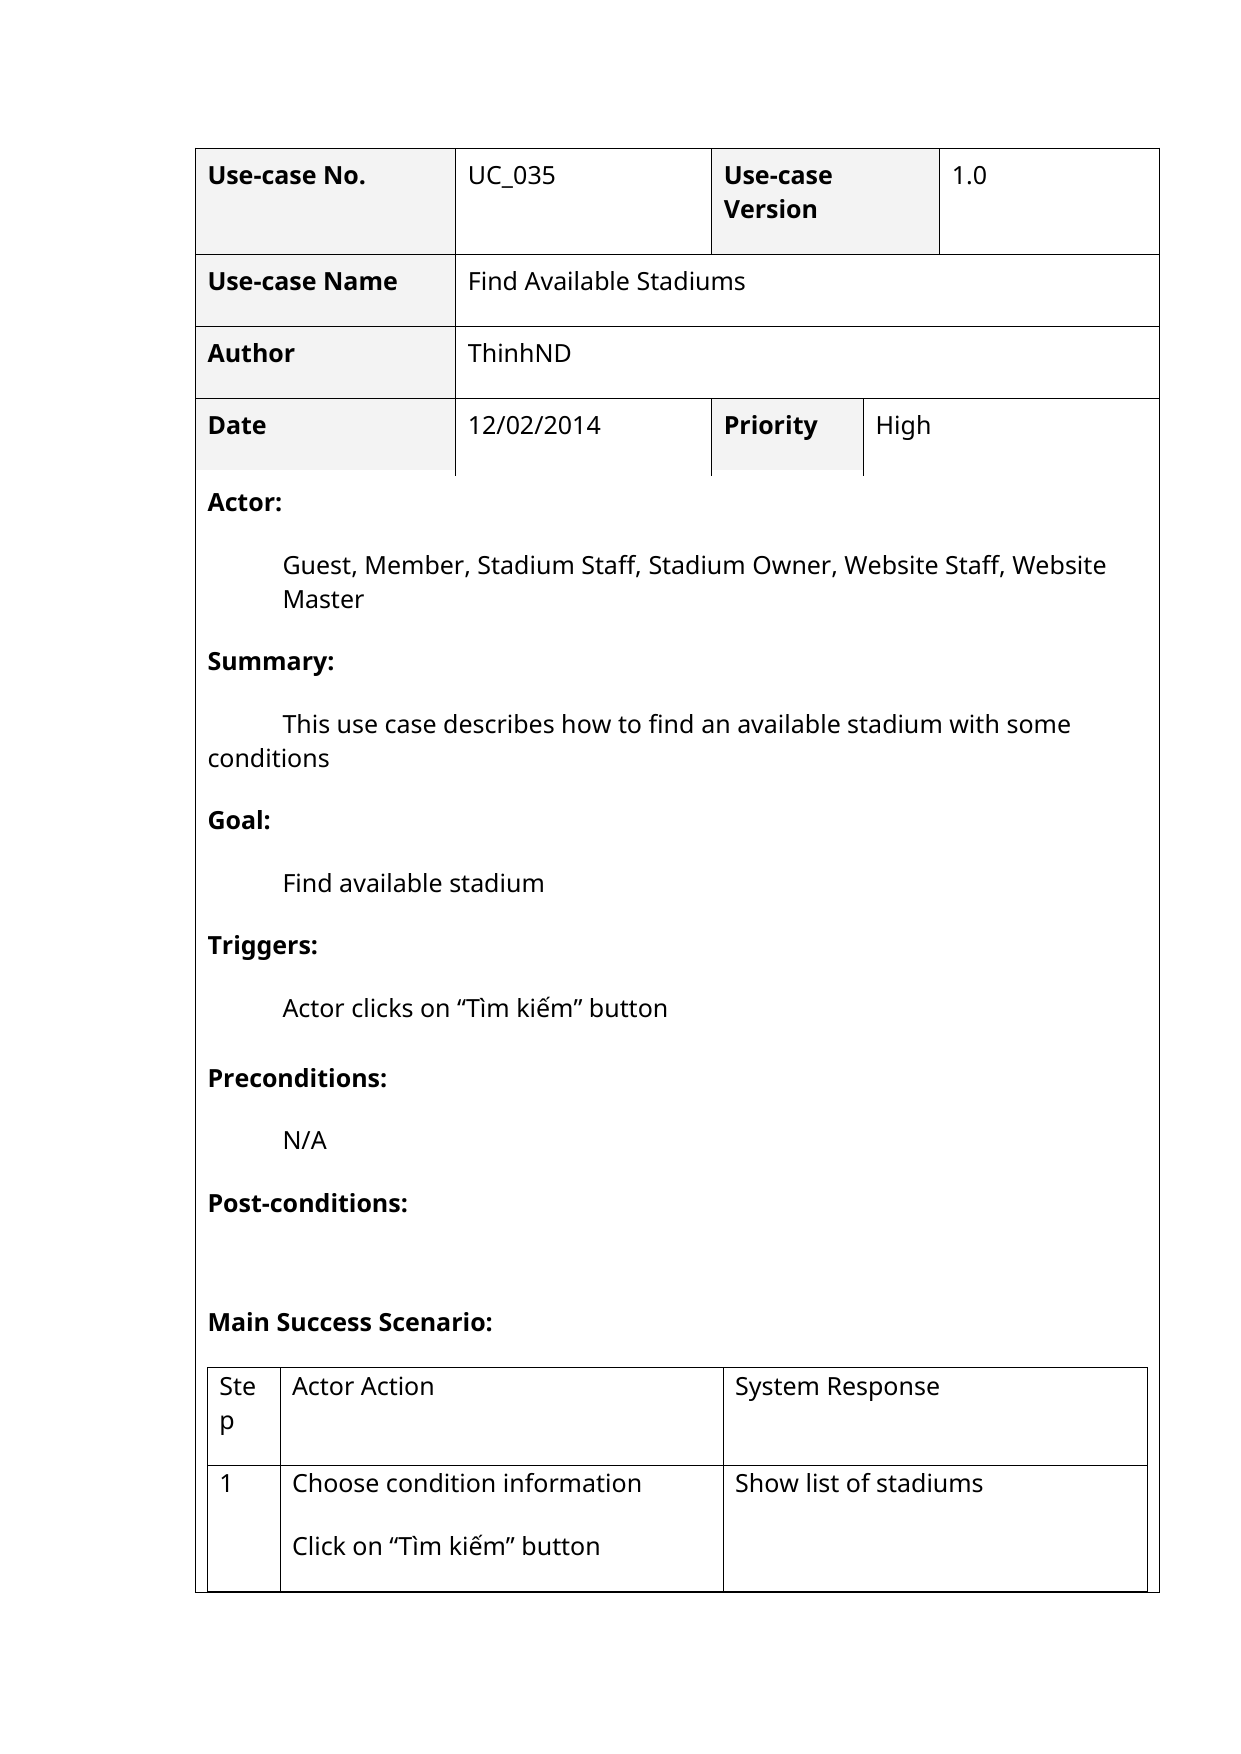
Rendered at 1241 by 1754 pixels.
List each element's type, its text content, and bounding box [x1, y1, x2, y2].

table_cell 1.0 [940, 149, 1159, 254]
table_cell ThinhND [456, 327, 1159, 398]
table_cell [196, 476, 1159, 1592]
table_cell Date [196, 399, 455, 470]
table_cell Author [196, 327, 455, 398]
table_cell UC_035 [456, 149, 711, 254]
table_cell High [864, 399, 1159, 470]
table_cell Find Available Stadiums [456, 255, 1159, 326]
table_cell Use-case No. [196, 149, 455, 254]
table_cell Priority [712, 399, 863, 470]
table_cell Use-case Name [196, 255, 455, 326]
table_cell Use-case Version [712, 149, 939, 254]
table_cell 12/02/2014 [456, 399, 711, 470]
